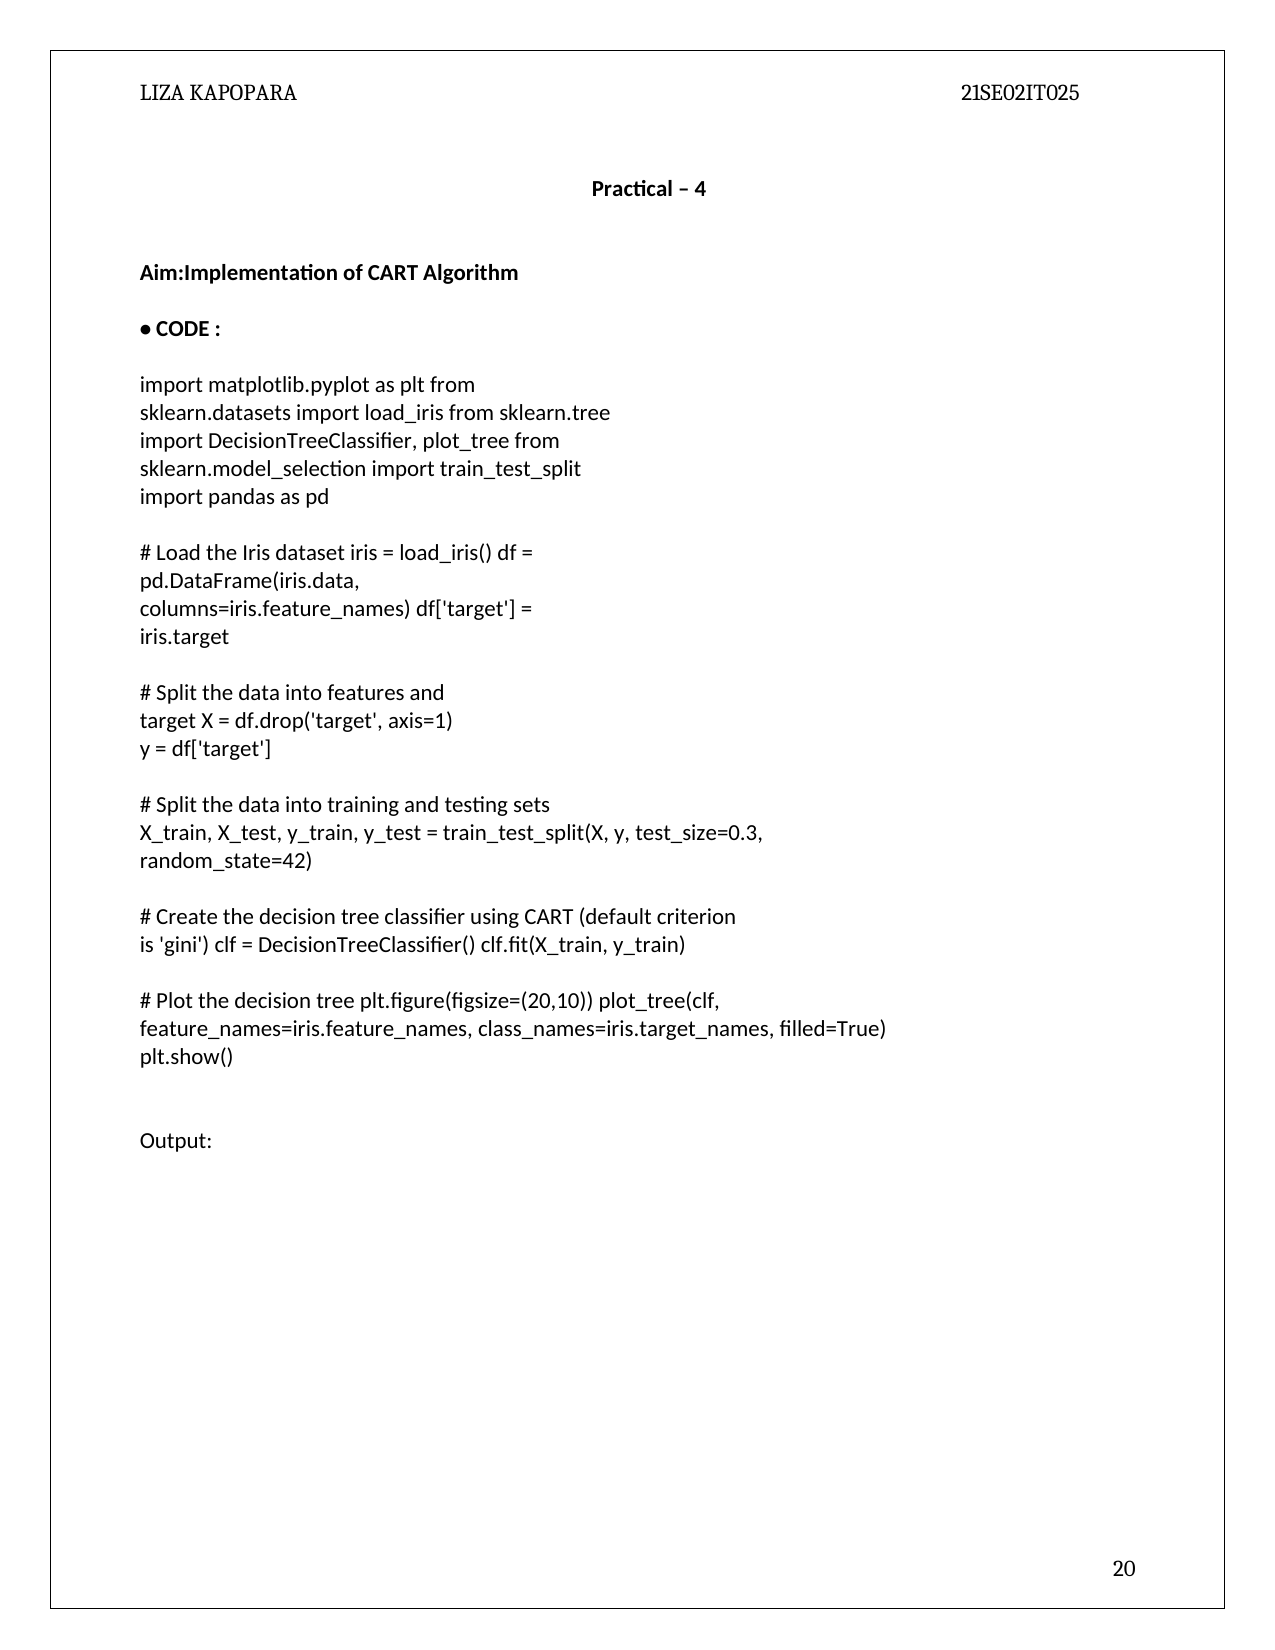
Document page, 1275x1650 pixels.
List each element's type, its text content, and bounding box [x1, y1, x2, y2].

text columns=iris.feature_names) df['target'] = [139, 594, 1135, 622]
text random_state=42) [139, 846, 1135, 874]
text sklearn.model_selection import train_test_split [139, 454, 1135, 482]
text target X = df.drop('target', axis=1) [139, 706, 1135, 734]
text Output: [139, 1127, 1135, 1154]
subtitle Practical – 4 [162, 174, 1135, 202]
text iris.target [139, 622, 1135, 650]
text import matplotlib.pyplot as plt from [139, 370, 1135, 398]
text pd.DataFrame(iris.data, [139, 566, 1135, 594]
text # Create the decision tree classifier using CART (default criterion [139, 902, 1135, 930]
text feature_names=iris.feature_names, class_names=iris.target_names, filled=True) [139, 1014, 1135, 1042]
text Aim:Implementation of CART Algorithm [139, 258, 1135, 286]
text X_train, X_test, y_train, y_test = train_test_split(X, y, test_size=0.3, [139, 818, 1135, 846]
text # Load the Iris dataset iris = load_iris() df = [139, 538, 1135, 566]
text import pandas as pd [139, 482, 1135, 510]
text import DecisionTreeClassifier, plot_tree from [139, 426, 1135, 454]
text y = df['target'] [139, 734, 1135, 762]
text # Plot the decision tree plt.figure(figsize=(20,10)) plot_tree(clf, [139, 986, 1135, 1014]
text sklearn.datasets import load_iris from sklearn.tree [139, 398, 1135, 426]
text plt.show() [139, 1042, 1135, 1071]
text # Split the data into training and testing sets [139, 790, 1135, 818]
text # Split the data into features and [139, 678, 1135, 706]
text • CODE : [139, 314, 1135, 342]
text is 'gini') clf = DecisionTreeClassifier() clf.fit(X_train, y_train) [139, 930, 1135, 958]
